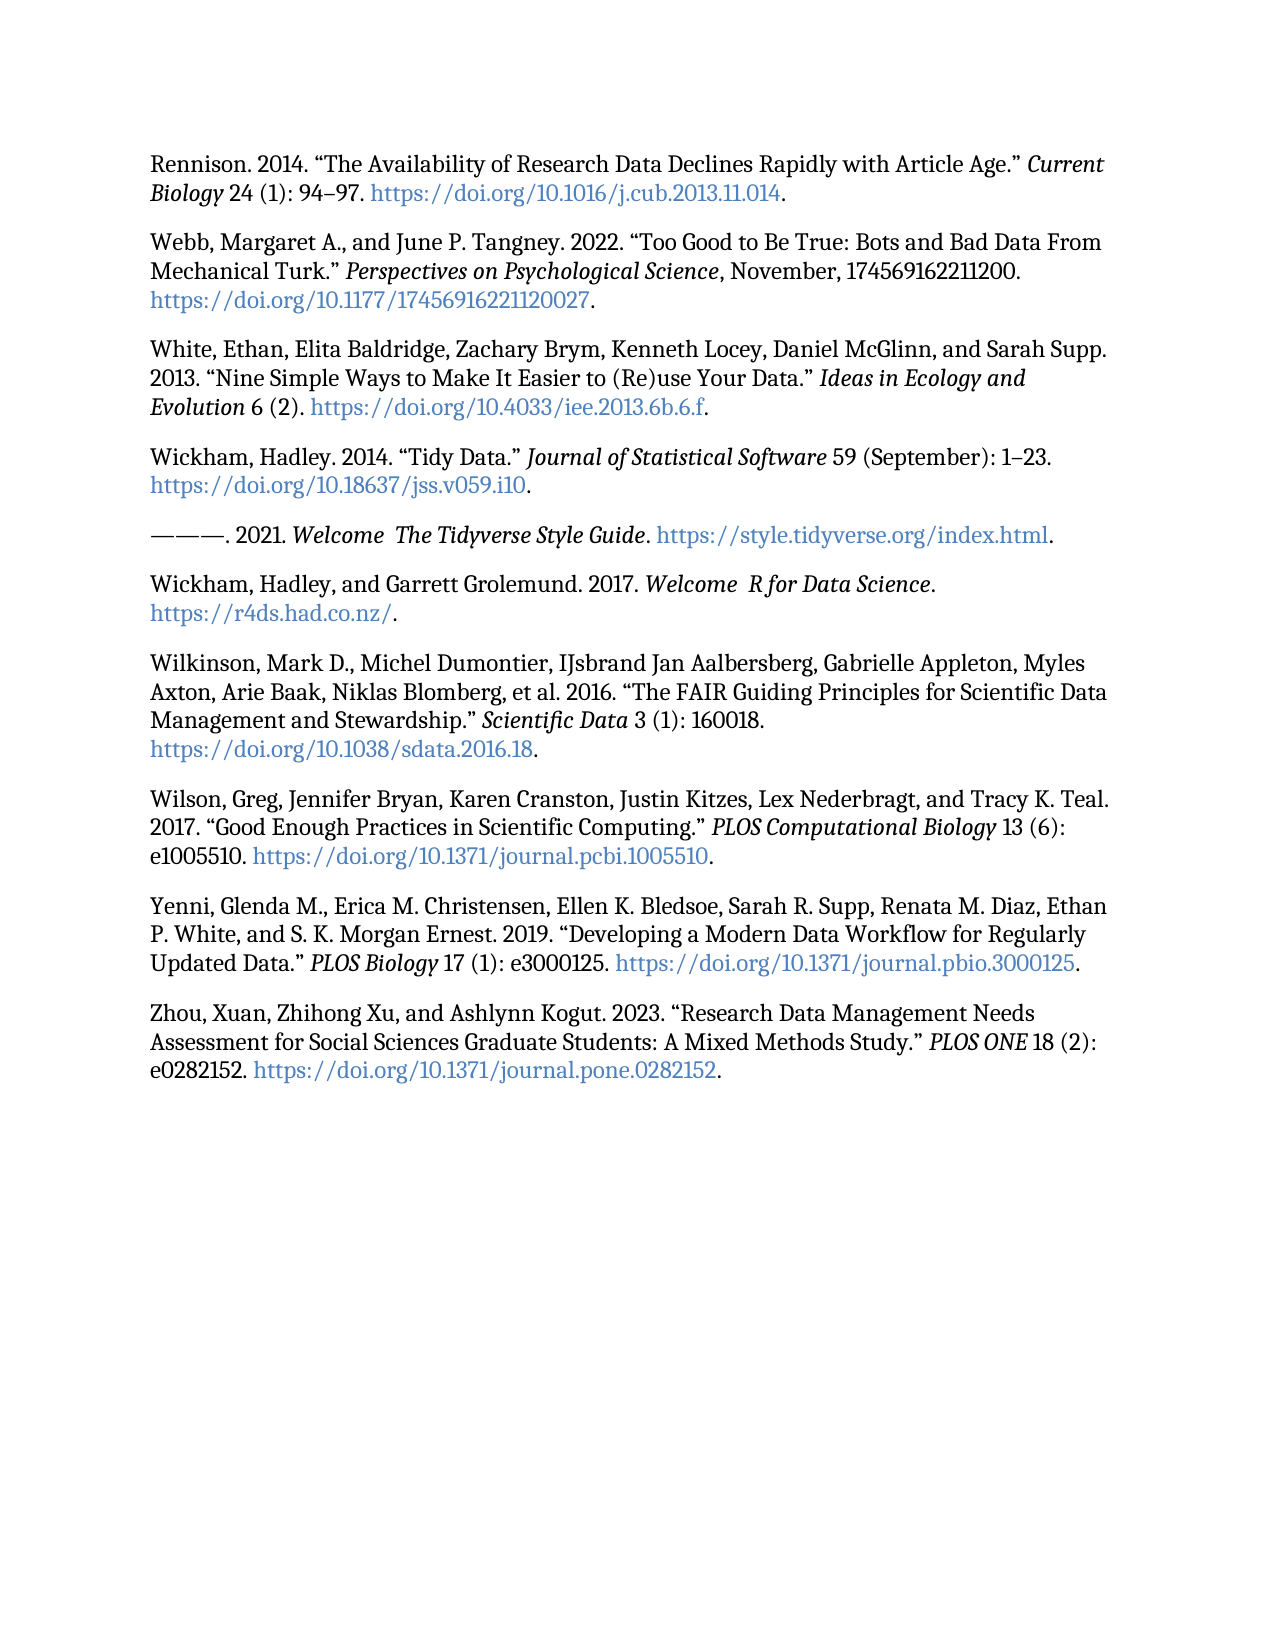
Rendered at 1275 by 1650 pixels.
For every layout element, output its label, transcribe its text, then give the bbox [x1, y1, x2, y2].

text Webb, Margaret A., and June P. Tangney. 2022. “Too Good to Be True: Bots and Bad Data From Mechanical Turk.” Perspectives on Psychological Science, November, 174569162211200. https://doi.org/10.1177/17456916221120027. [150, 228, 1125, 314]
text White, Ethan, Elita Baldridge, Zachary Brym, Kenneth Locey, Daniel McGlinn, and Sarah Supp. 2013. “Nine Simple Ways to Make It Easier to (Re)use Your Data.” Ideas in Ecology and Evolution 6 (2). https://doi.org/10.4033/iee.2013.6b.6.f. [150, 335, 1125, 422]
text Wickham, Hadley, and Garrett Grolemund. 2017. Welcome R for Data Science. https://r4ds.had.co.nz/. [150, 570, 1125, 628]
text Zhou, Xuan, Zhihong Xu, and Ashlynn Kogut. 2023. “Research Data Management Needs Assessment for Social Sciences Graduate Students: A Mixed Methods Study.” PLOS ONE 18 (2): e0282152. https://doi.org/10.1371/journal.pone.0282152. [150, 999, 1125, 1085]
text Wilson, Greg, Jennifer Bryan, Karen Cranston, Justin Kitzes, Lex Nederbragt, and Tracy K. Teal. 2017. “Good Enough Practices in Scientific Computing.” PLOS Computational Biology 13 (6): e1005510. https://doi.org/10.1371/journal.pcbi.1005510. [150, 784, 1125, 871]
text Wilkinson, Mark D., Michel Dumontier, IJsbrand Jan Aalbersberg, Gabrielle Appleton, Myles Axton, Arie Baak, Niklas Blomberg, et al. 2016. “The FAIR Guiding Principles for Scientific Data Management and Stewardship.” Scientific Data 3 (1): 160018. https://doi.org/10.1038/sdata.2016.18. [150, 649, 1125, 764]
text ———. 2021. Welcome The Tidyverse Style Guide. https://style.tidyverse.org/index.html. [150, 521, 1125, 549]
text Yenni, Glenda M., Erica M. Christensen, Ellen K. Bledsoe, Sarah R. Supp, Renata M. Diaz, Ethan P. White, and S. K. Morgan Ernest. 2019. “Developing a Modern Data Workflow for Regularly Updated Data.” PLOS Biology 17 (1): e3000125. https://doi.org/10.1371/journal.pbio.3000125. [150, 892, 1125, 978]
text Wickham, Hadley. 2014. “Tidy Data.” Journal of Statistical Software 59 (September): 1–23. https://doi.org/10.18637/jss.v059.i10. [150, 442, 1125, 500]
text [150, 150, 1125, 207]
